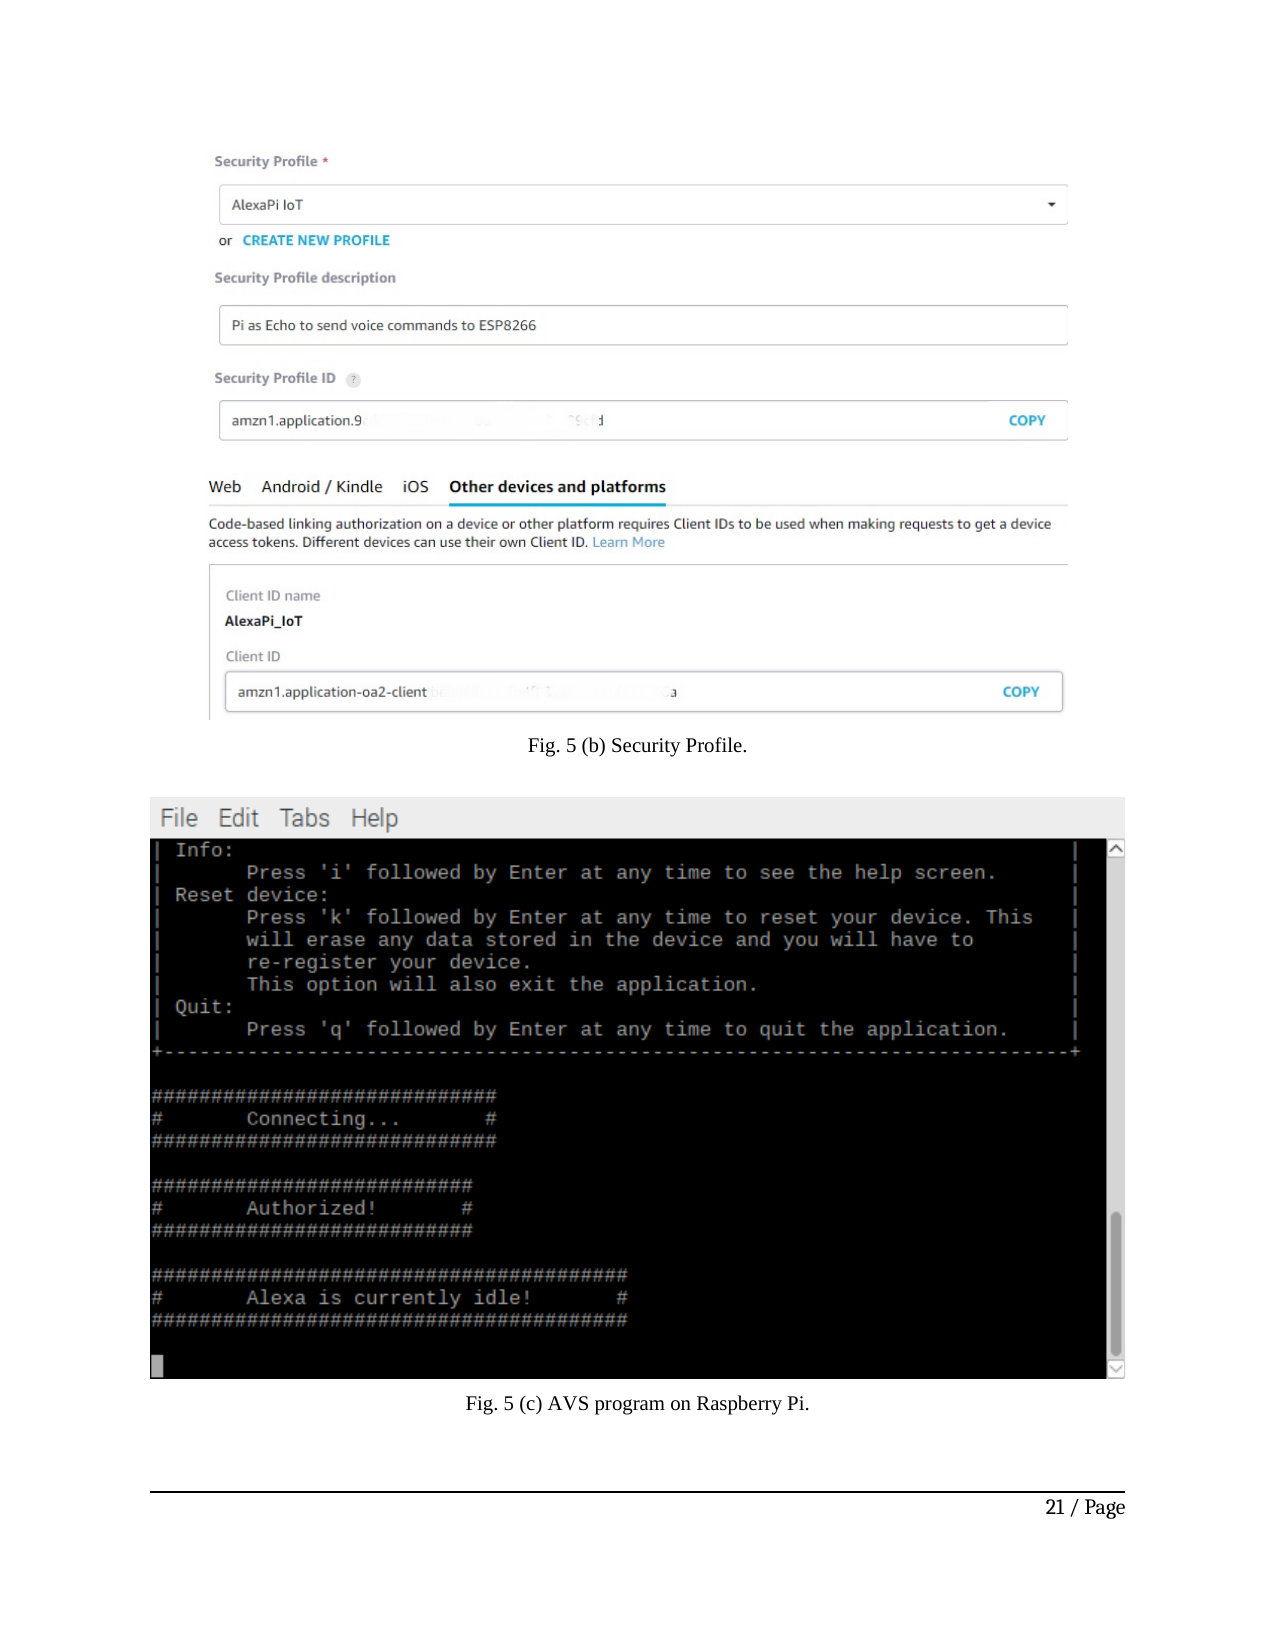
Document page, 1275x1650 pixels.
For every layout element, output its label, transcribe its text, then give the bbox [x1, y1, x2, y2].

picture [150, 797, 1125, 1379]
text Fig. 5 (b) Security Profile. [150, 732, 1125, 757]
text Fig. 5 (c) AVS program on Raspberry Pi. [150, 1391, 1125, 1415]
picture [207, 150, 1068, 720]
